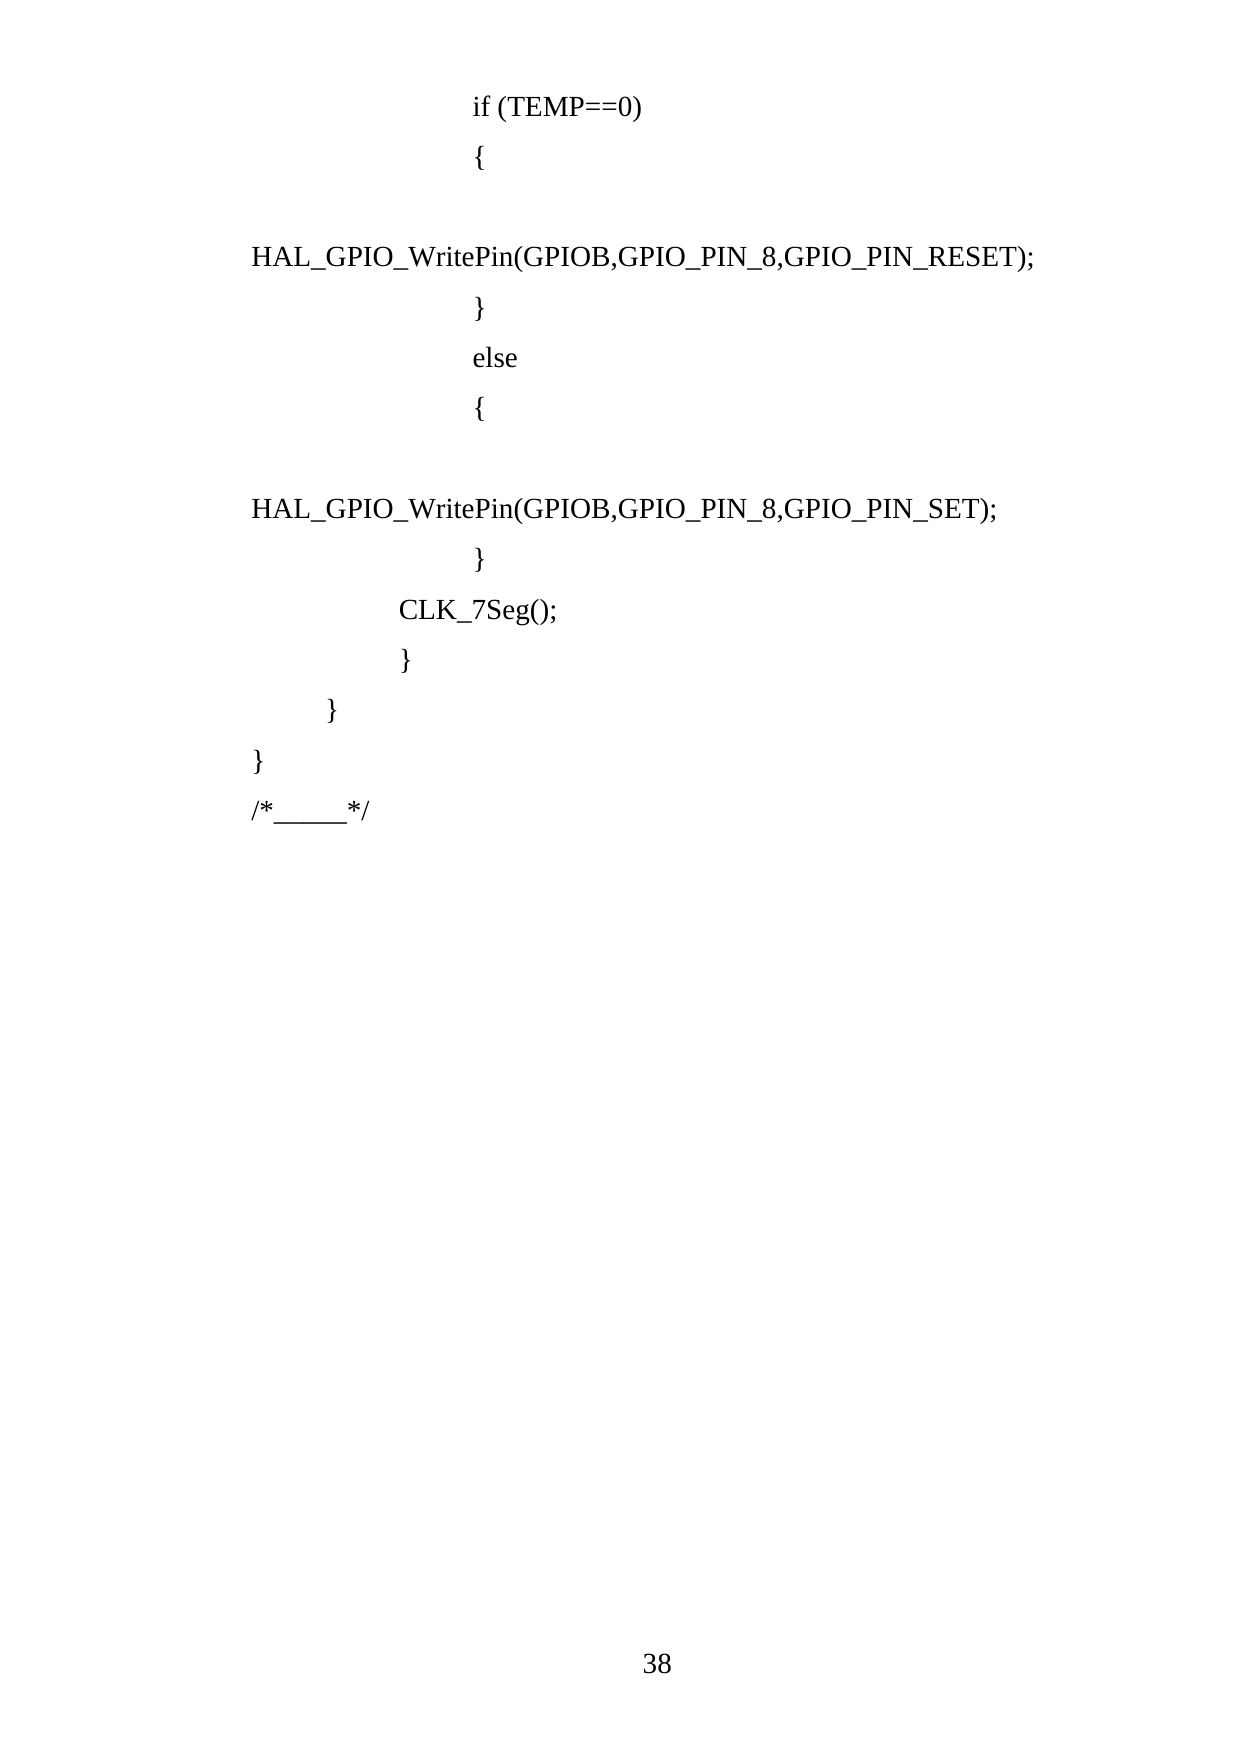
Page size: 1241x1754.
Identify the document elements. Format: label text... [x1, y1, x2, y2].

text HAL_GPIO_WritePin(GPIOB,GPIO_PIN_8,GPIO_PIN_RESET); [177, 189, 1137, 273]
text { [177, 139, 1137, 172]
text CLK_7Seg(); [177, 592, 1137, 625]
text } [177, 541, 1137, 575]
text } [177, 642, 1137, 676]
text /*_____*/ [177, 793, 1137, 827]
text if (TEMP==0) [177, 89, 1137, 122]
text else [177, 340, 1137, 374]
text } [177, 290, 1137, 323]
text } [177, 743, 1137, 776]
text } [177, 692, 1137, 726]
text HAL_GPIO_WritePin(GPIOB,GPIO_PIN_8,GPIO_PIN_SET); [177, 441, 1137, 525]
text { [177, 391, 1137, 424]
